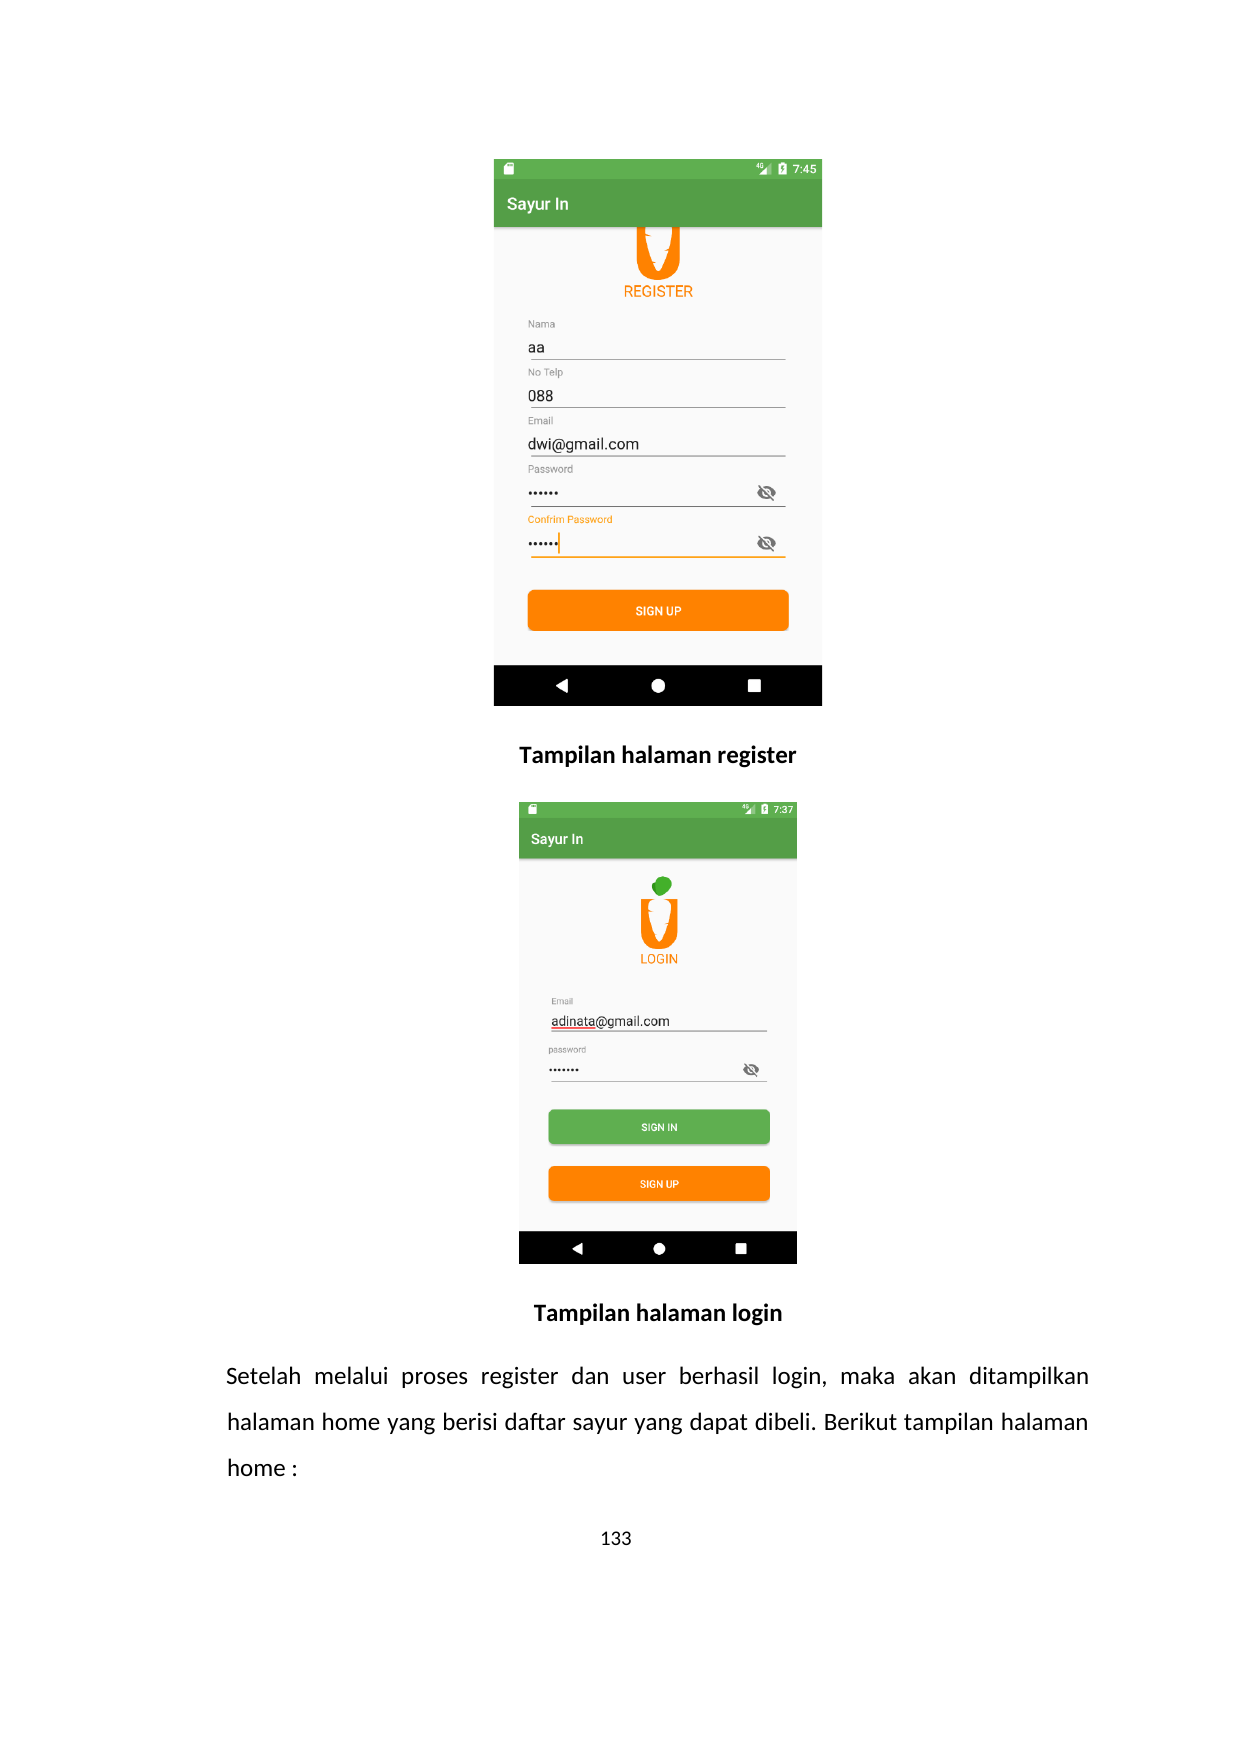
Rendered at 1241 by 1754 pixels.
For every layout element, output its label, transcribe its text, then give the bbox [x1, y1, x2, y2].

text Tampilan halaman login [226, 1297, 1090, 1327]
picture [519, 802, 797, 1264]
text Tampilan halaman register [226, 739, 1090, 769]
picture [493, 159, 823, 706]
text Setelah melalui proses register dan user berhasil login, maka akan ditampilkan halaman home yang berisi daftar sayur yang dapat dibeli. Berikut tampilan halaman home : [226, 1360, 1090, 1482]
